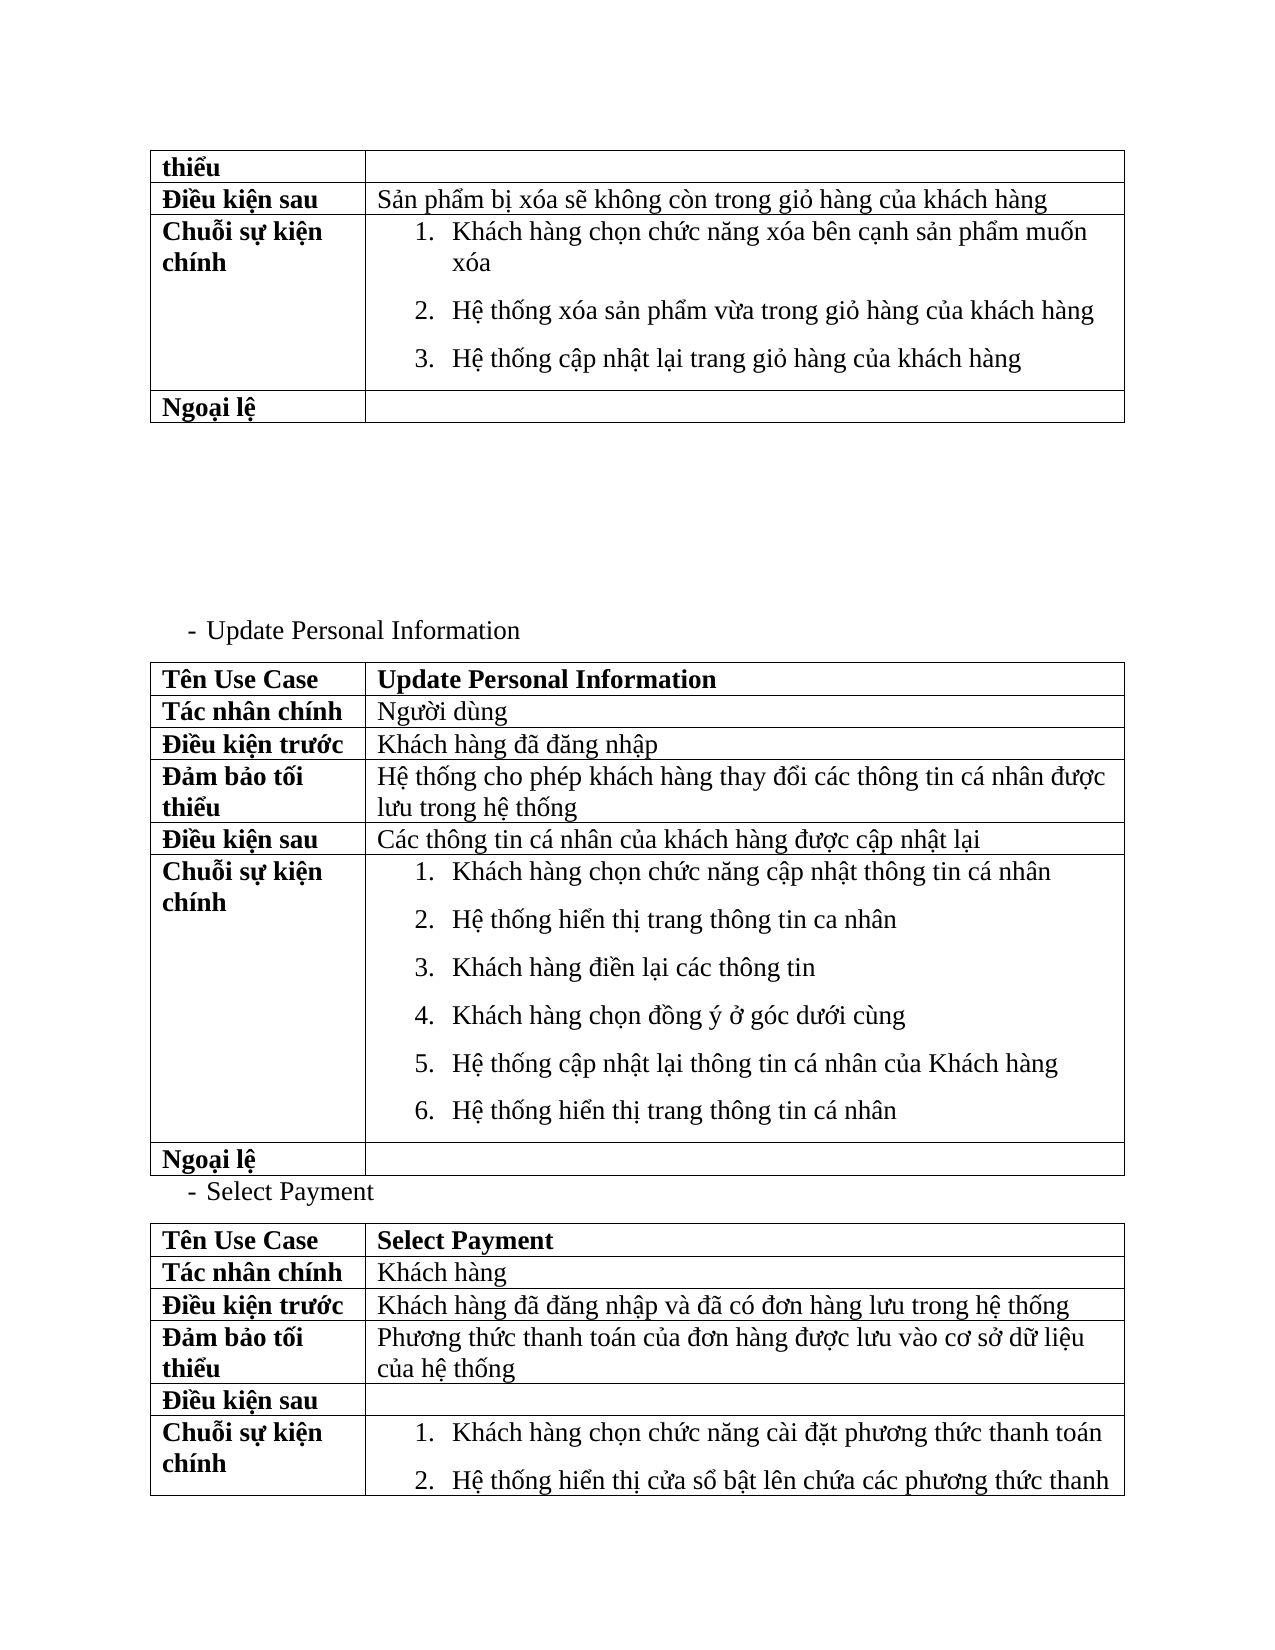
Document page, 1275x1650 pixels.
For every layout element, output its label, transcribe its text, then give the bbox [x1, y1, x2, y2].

table_cell Sản phẩm bị xóa sẽ không còn trong giỏ hàng của khách hàng [366, 183, 1124, 214]
table_cell Người dùng [366, 696, 1124, 727]
table_cell Khách hàng chọn chức năng cập nhật thông tin cá nhân Hệ thống hiển thị trang thông tin ca nhân Khách hàng điền lại các thông tin Khách hàng chọn đồng ý ở góc dưới cùng Hệ thống cập nhật lại thông tin cá nhân của Khách hàng Hệ thống hiển thị trang thông tin cá nhân [366, 855, 1124, 1142]
table_header Tên Use Case [151, 663, 365, 694]
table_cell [366, 151, 1124, 182]
table_cell Điều kiện trước [151, 1289, 365, 1320]
table_cell Các thông tin cá nhân của khách hàng được cập nhật lại [366, 823, 1124, 854]
table_cell Chuỗi sự kiện chính [151, 1416, 365, 1495]
table_cell Điều kiện sau [151, 183, 365, 214]
table_cell Tác nhân chính [151, 1257, 365, 1288]
table_header Tên Use Case [151, 1224, 365, 1256]
table_cell Khách hàng đã đăng nhập và đã có đơn hàng lưu trong hệ thống [366, 1289, 1124, 1320]
table_cell Ngoại lệ [151, 391, 365, 422]
table_cell Điều kiện sau [151, 823, 365, 854]
table_cell Khách hàng đã đăng nhập [366, 728, 1124, 759]
table_header Update Personal Information [366, 663, 1124, 694]
table_cell Chuỗi sự kiện chính [151, 215, 365, 390]
table_cell Khách hàng chọn chức năng xóa bên cạnh sản phẩm muốn xóa Hệ thống xóa sản phẩm vừa trong giỏ hàng của khách hàng Hệ thống cập nhật lại trang giỏ hàng của khách hàng [366, 215, 1124, 390]
table_cell Ngoại lệ [151, 1143, 365, 1174]
table_cell Đảm bảo tối thiểu [151, 1321, 365, 1383]
table_cell [366, 391, 1124, 422]
table_cell Hệ thống cho phép khách hàng thay đổi các thông tin cá nhân được lưu trong hệ thống [366, 760, 1124, 822]
table_cell Đảm bảo tối thiểu [151, 760, 365, 822]
table_cell Phương thức thanh toán của đơn hàng được lưu vào cơ sở dữ liệu của hệ thống [366, 1321, 1124, 1383]
list Select Payment [187, 1176, 1125, 1207]
table_cell Điều kiện trước [151, 728, 365, 759]
table_cell [366, 1384, 1124, 1415]
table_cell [366, 1416, 1124, 1495]
table_cell Khách hàng [366, 1257, 1124, 1288]
table_cell Đảm bảo tối thiểu [151, 151, 365, 182]
table_cell Tác nhân chính [151, 696, 365, 727]
table_cell Điều kiện sau [151, 1384, 365, 1415]
table_header Select Payment [366, 1224, 1124, 1256]
table_cell [366, 1143, 1124, 1174]
list Update Personal Information [187, 614, 1125, 646]
table_cell Chuỗi sự kiện chính [151, 855, 365, 1142]
